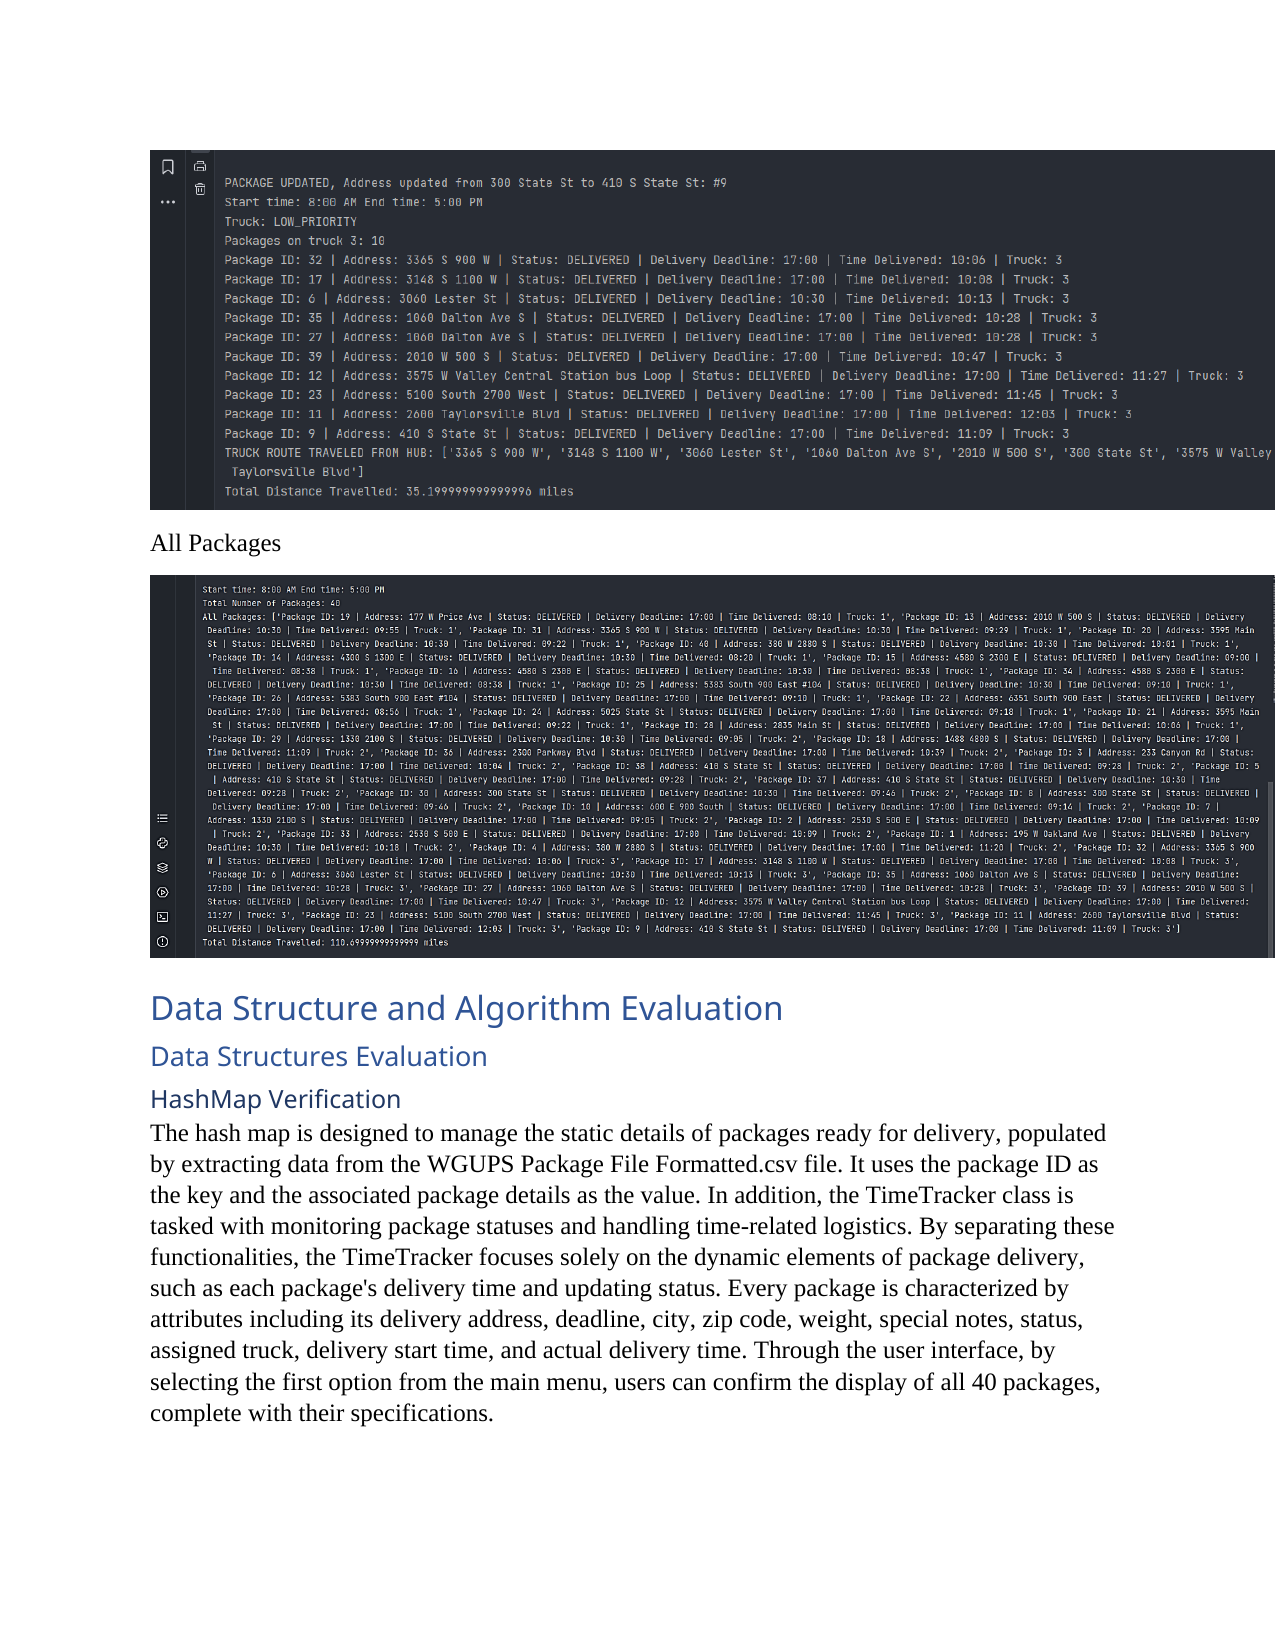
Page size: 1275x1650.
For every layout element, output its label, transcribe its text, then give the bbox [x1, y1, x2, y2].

text All Packages [150, 528, 1125, 557]
picture [150, 150, 1275, 510]
subtitle Data Structures Evaluation [150, 1038, 1125, 1074]
subtitle HashMap Verification [150, 1082, 1125, 1116]
text The hash map is designed to manage the static details of packages ready for delivery, populated by extracting data from the WGUPS Package File Formatted.csv file. It uses the package ID as the key and the associated package details as the value. In addition, the TimeTracker class is tasked with monitoring package statuses and handling time-related logistics. By separating these functionalities, the TimeTracker focuses solely on the dynamic elements of package delivery, such as each package's delivery time and updating status. Every package is characterized by attributes including its delivery address, deadline, city, zip code, weight, special notes, status, assigned truck, delivery start time, and actual delivery time. Through the user interface, by selecting the first option from the main menu, users can confirm the display of all 40 packages, complete with their specifications. [150, 1118, 1125, 1426]
subtitle Data Structure and Algorithm Evaluation [150, 984, 1125, 1030]
picture [150, 575, 1275, 958]
